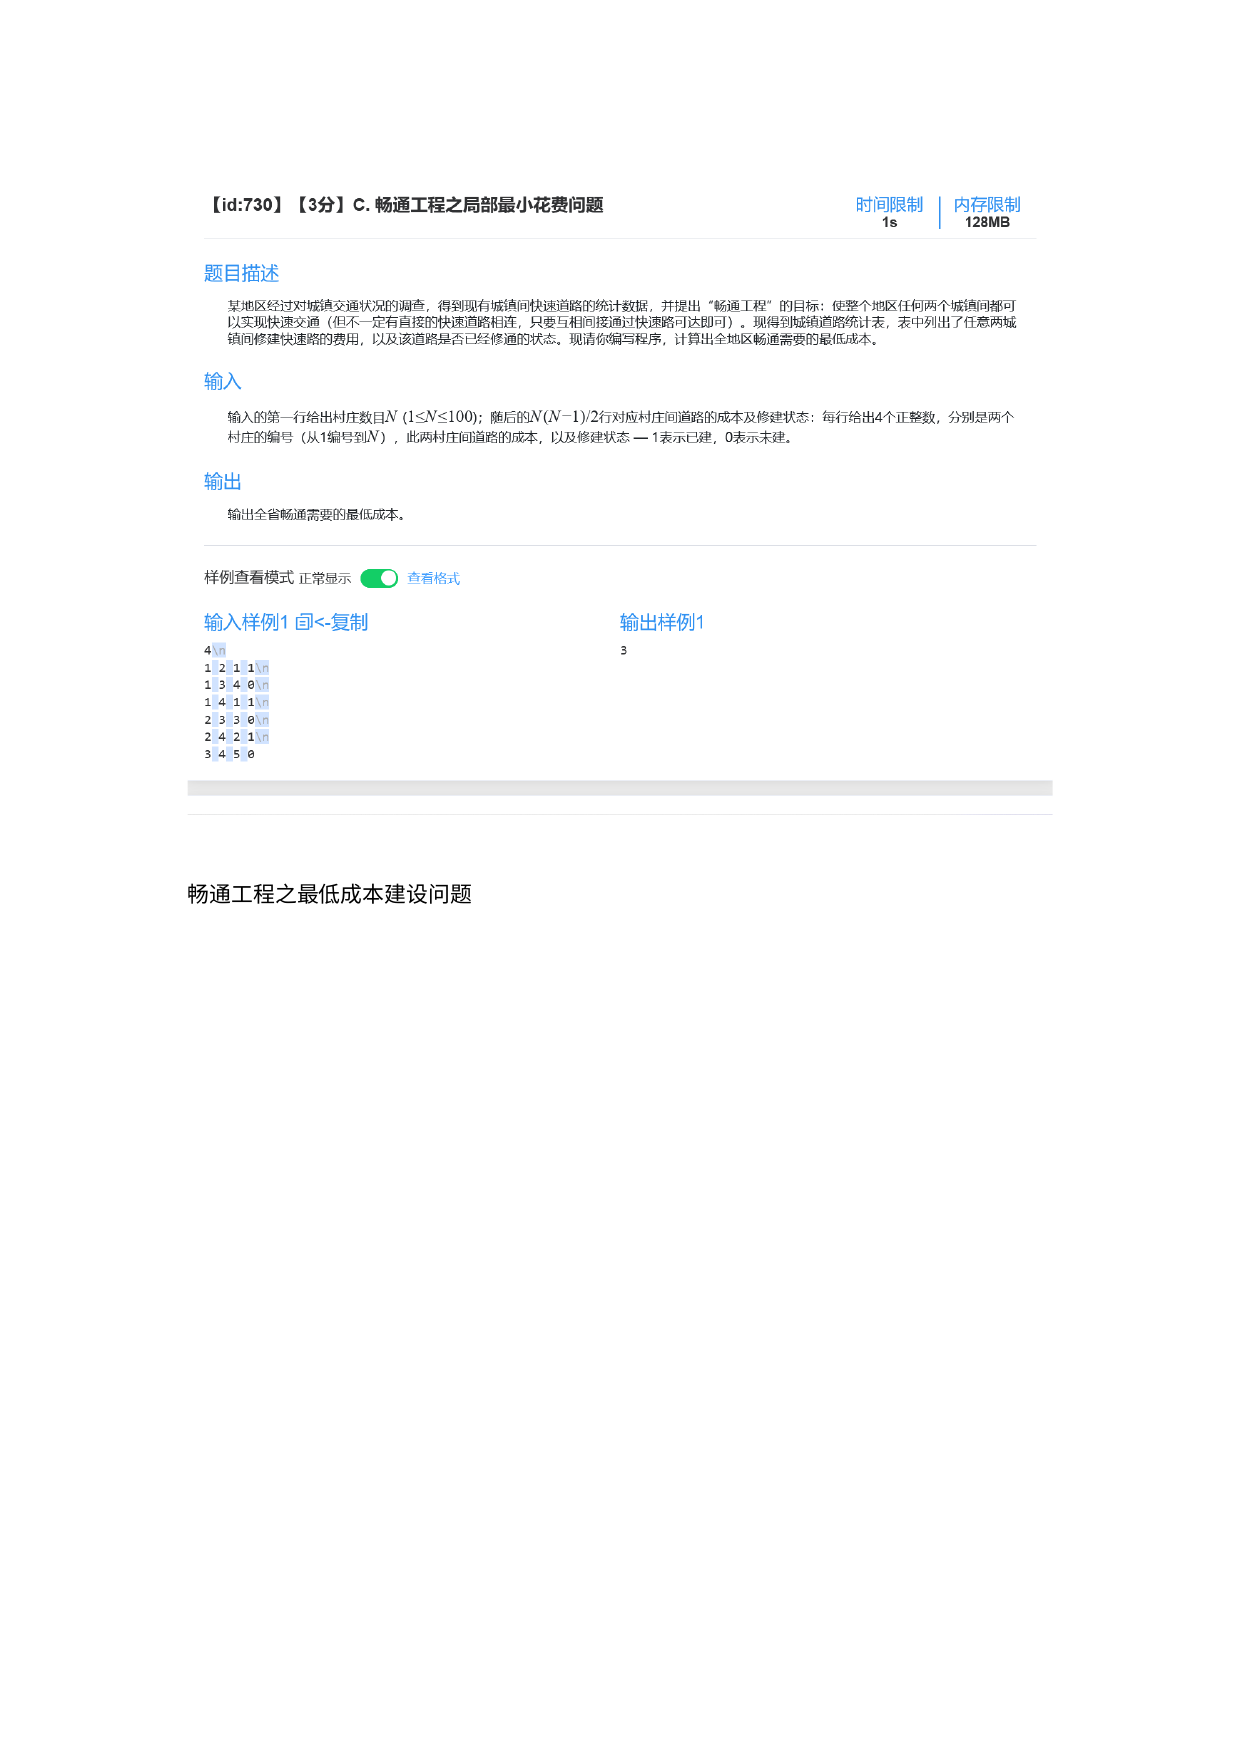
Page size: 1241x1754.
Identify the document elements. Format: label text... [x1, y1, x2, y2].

text 畅通工程之最低成本建设问题 [187, 877, 1053, 909]
picture [187, 162, 1053, 815]
